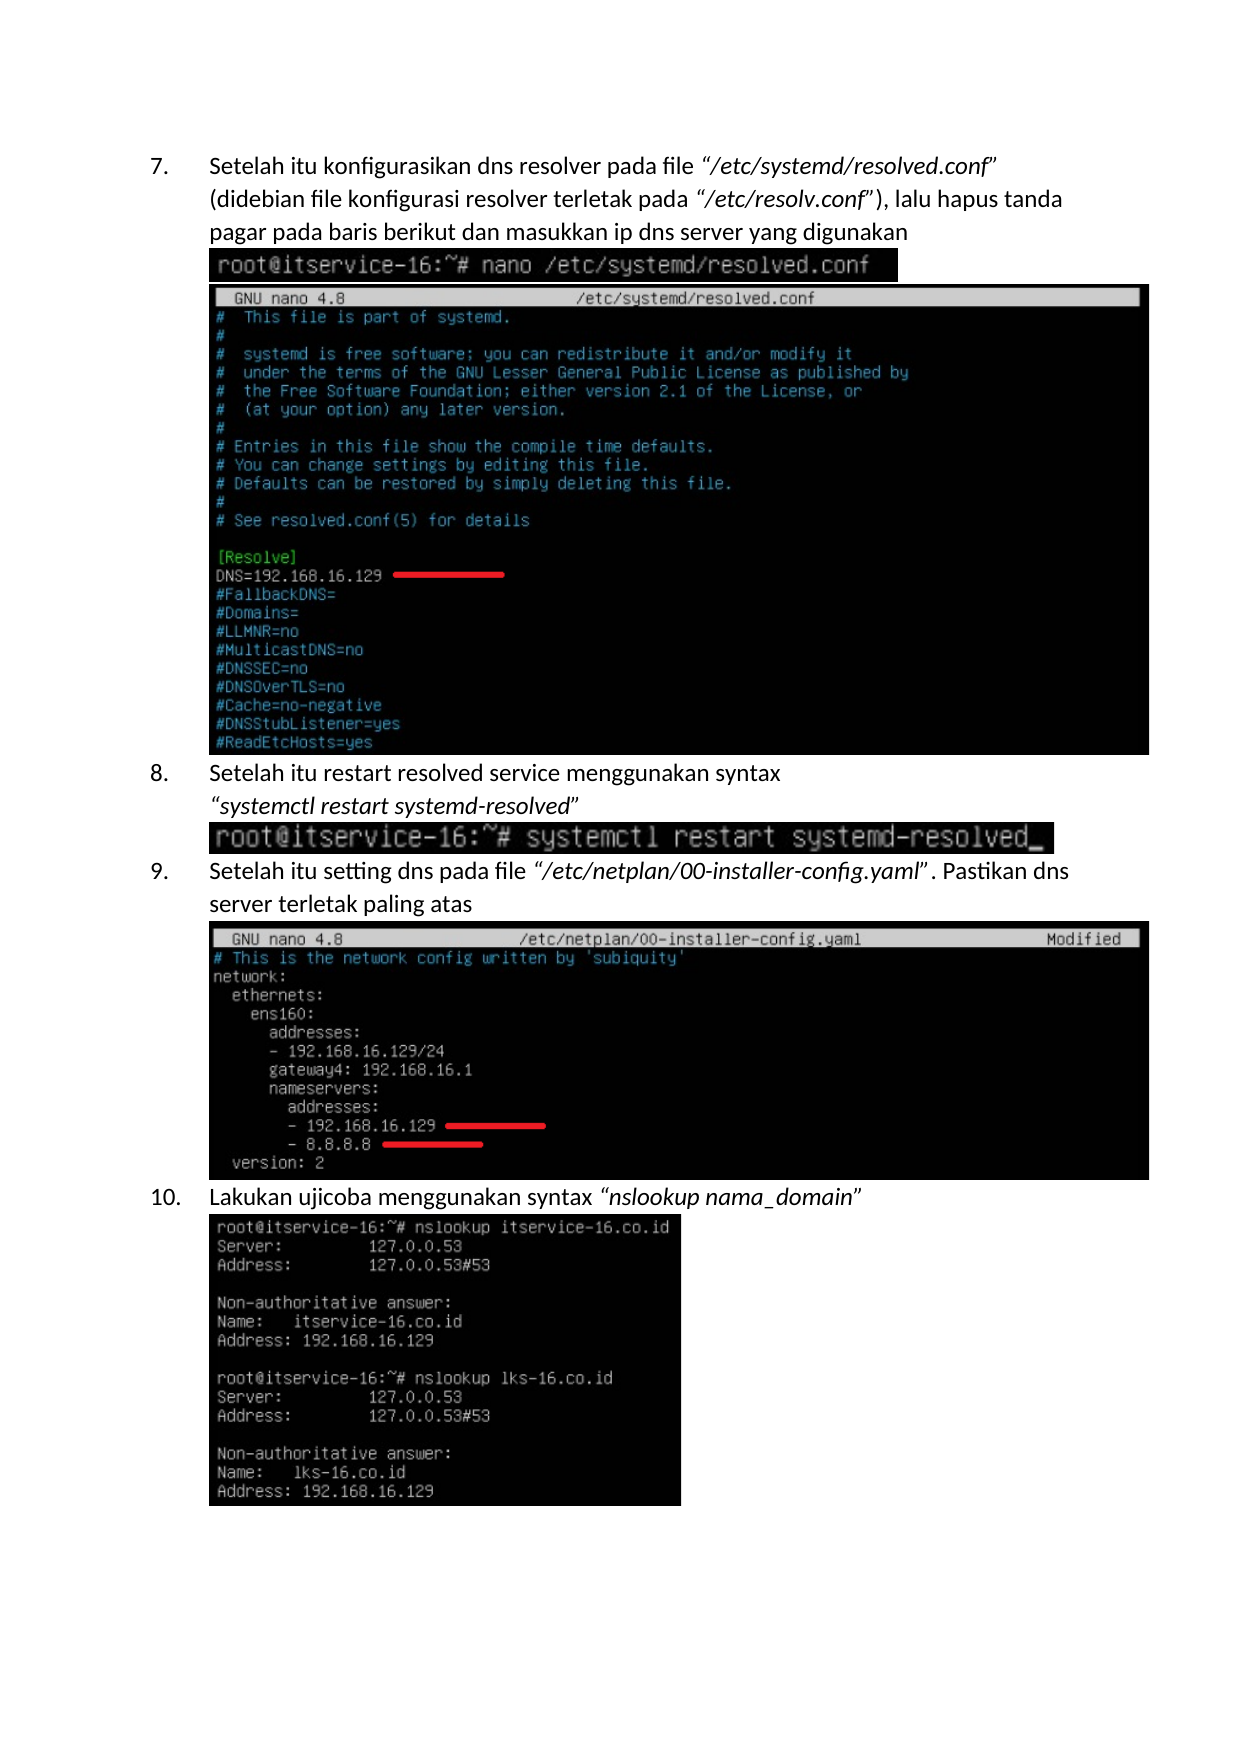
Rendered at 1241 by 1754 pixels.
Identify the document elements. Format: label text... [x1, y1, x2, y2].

picture [209, 248, 898, 282]
picture [209, 822, 1055, 854]
picture [209, 284, 1150, 755]
picture [209, 921, 1150, 1180]
picture [209, 1214, 682, 1506]
